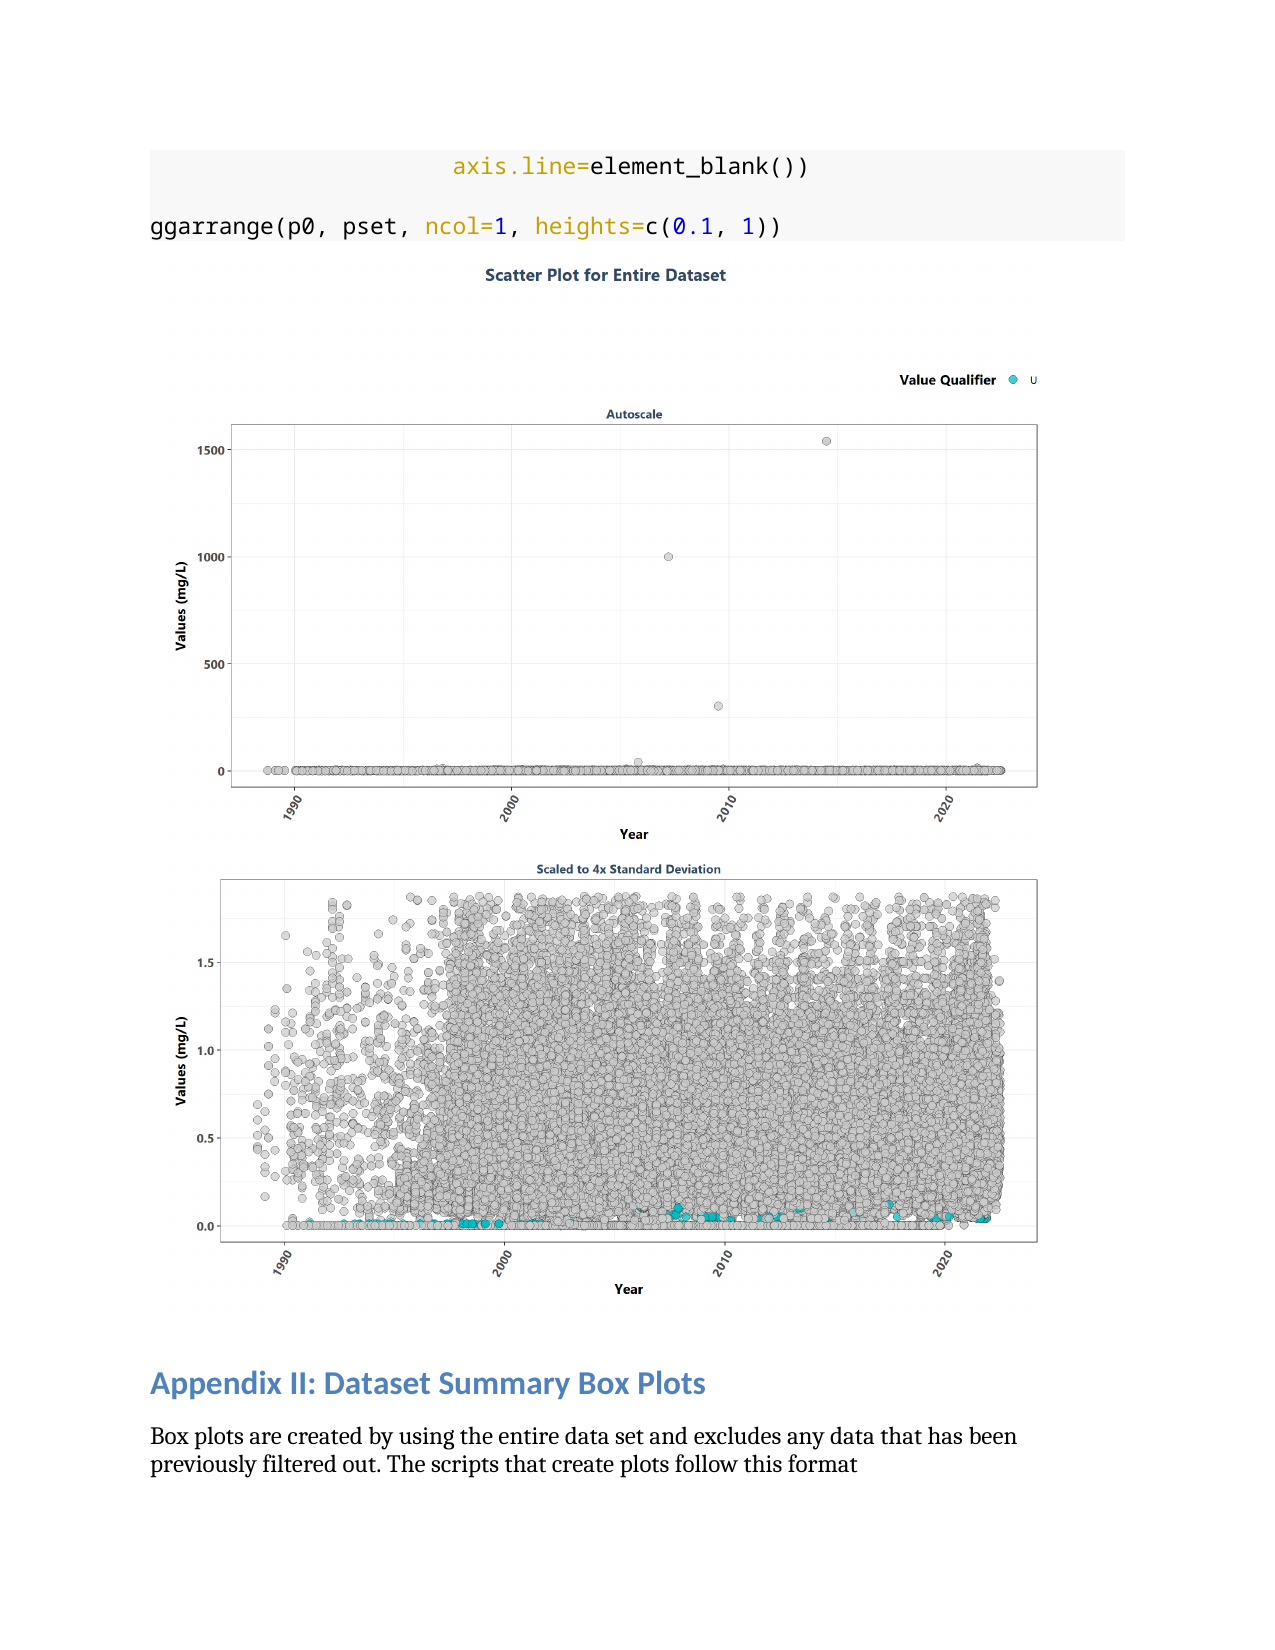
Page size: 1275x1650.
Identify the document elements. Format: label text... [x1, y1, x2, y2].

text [150, 150, 1125, 241]
subtitle Appendix II: Dataset Summary Box Plots [150, 1362, 1125, 1403]
text Box plots are created by using the entire data set and excludes any data that has been previously filtered out. The scripts that create plots follow this format [150, 1422, 1125, 1479]
picture [168, 262, 1044, 1312]
